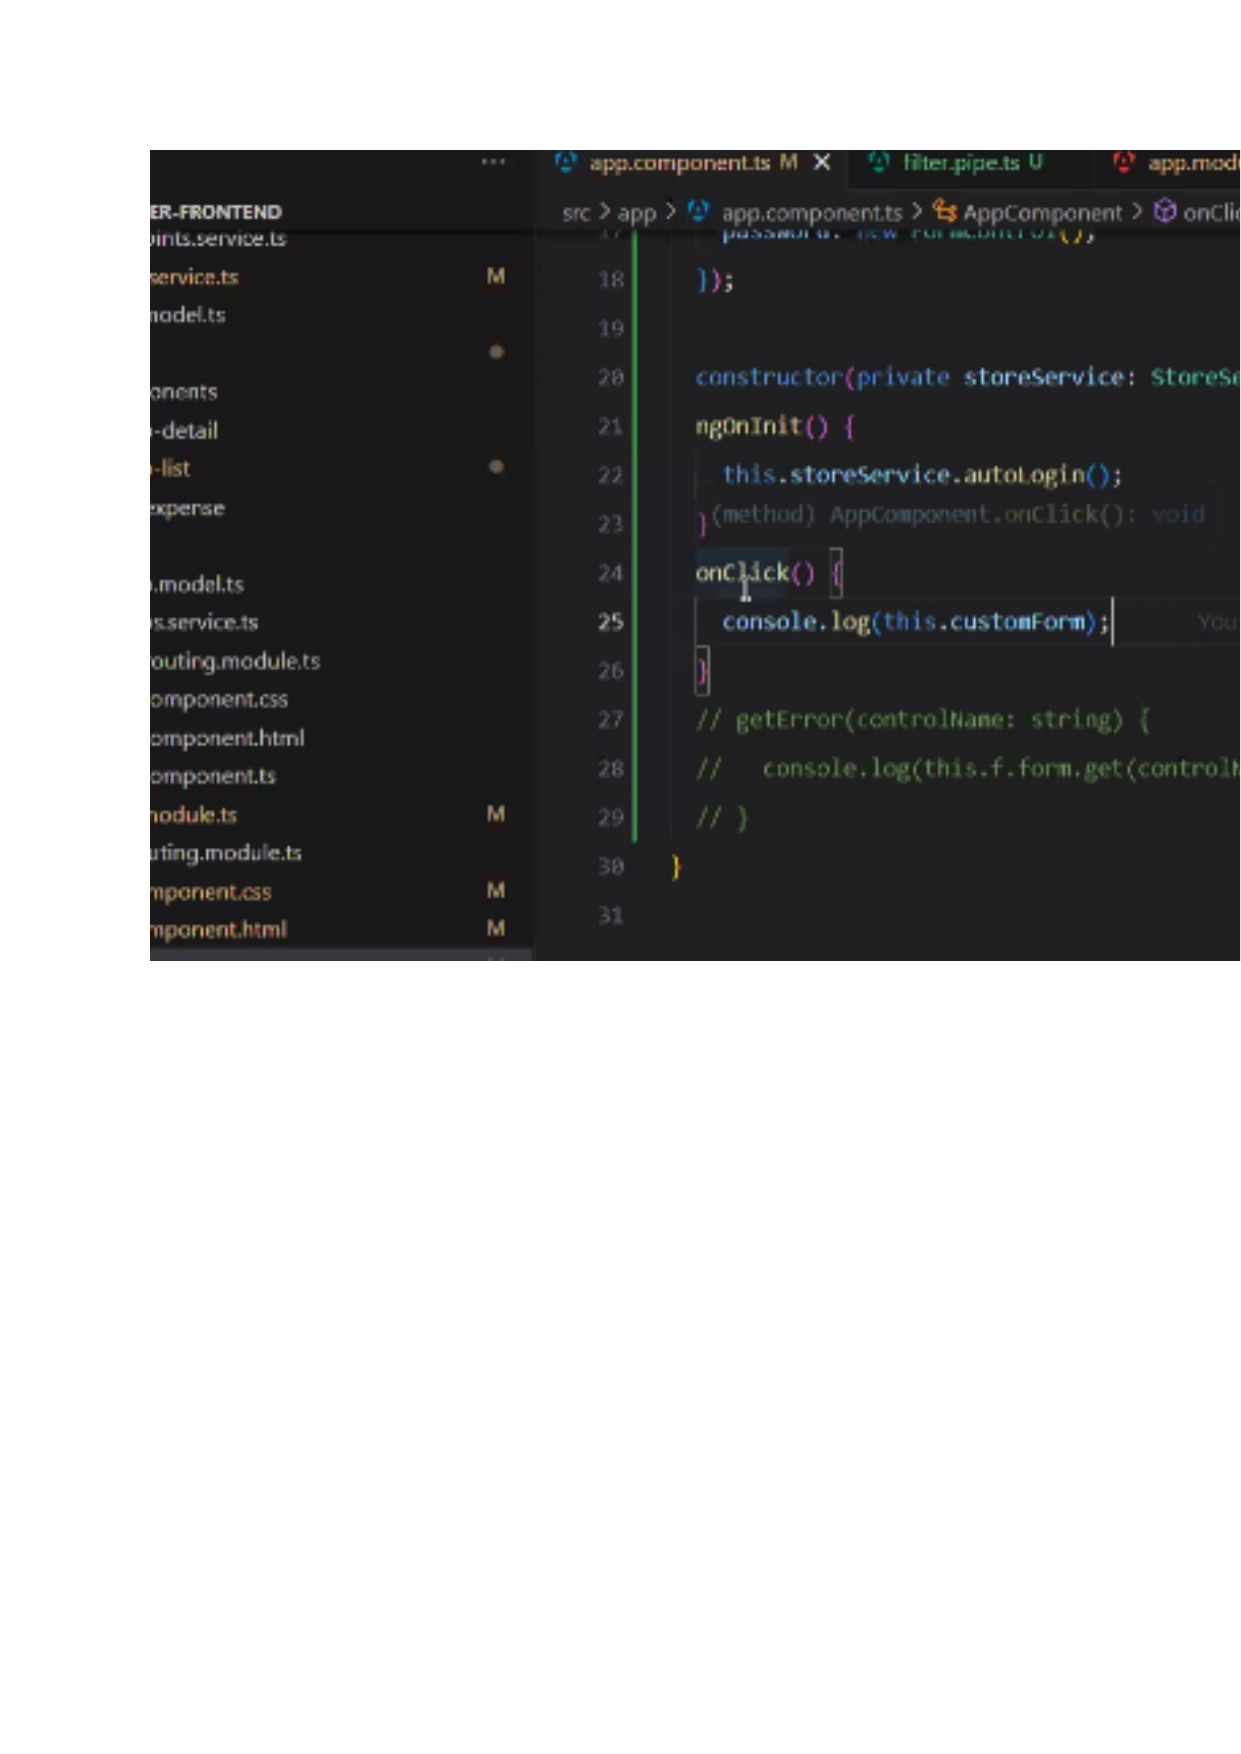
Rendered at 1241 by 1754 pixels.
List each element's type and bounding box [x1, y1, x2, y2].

picture [150, 150, 1241, 961]
